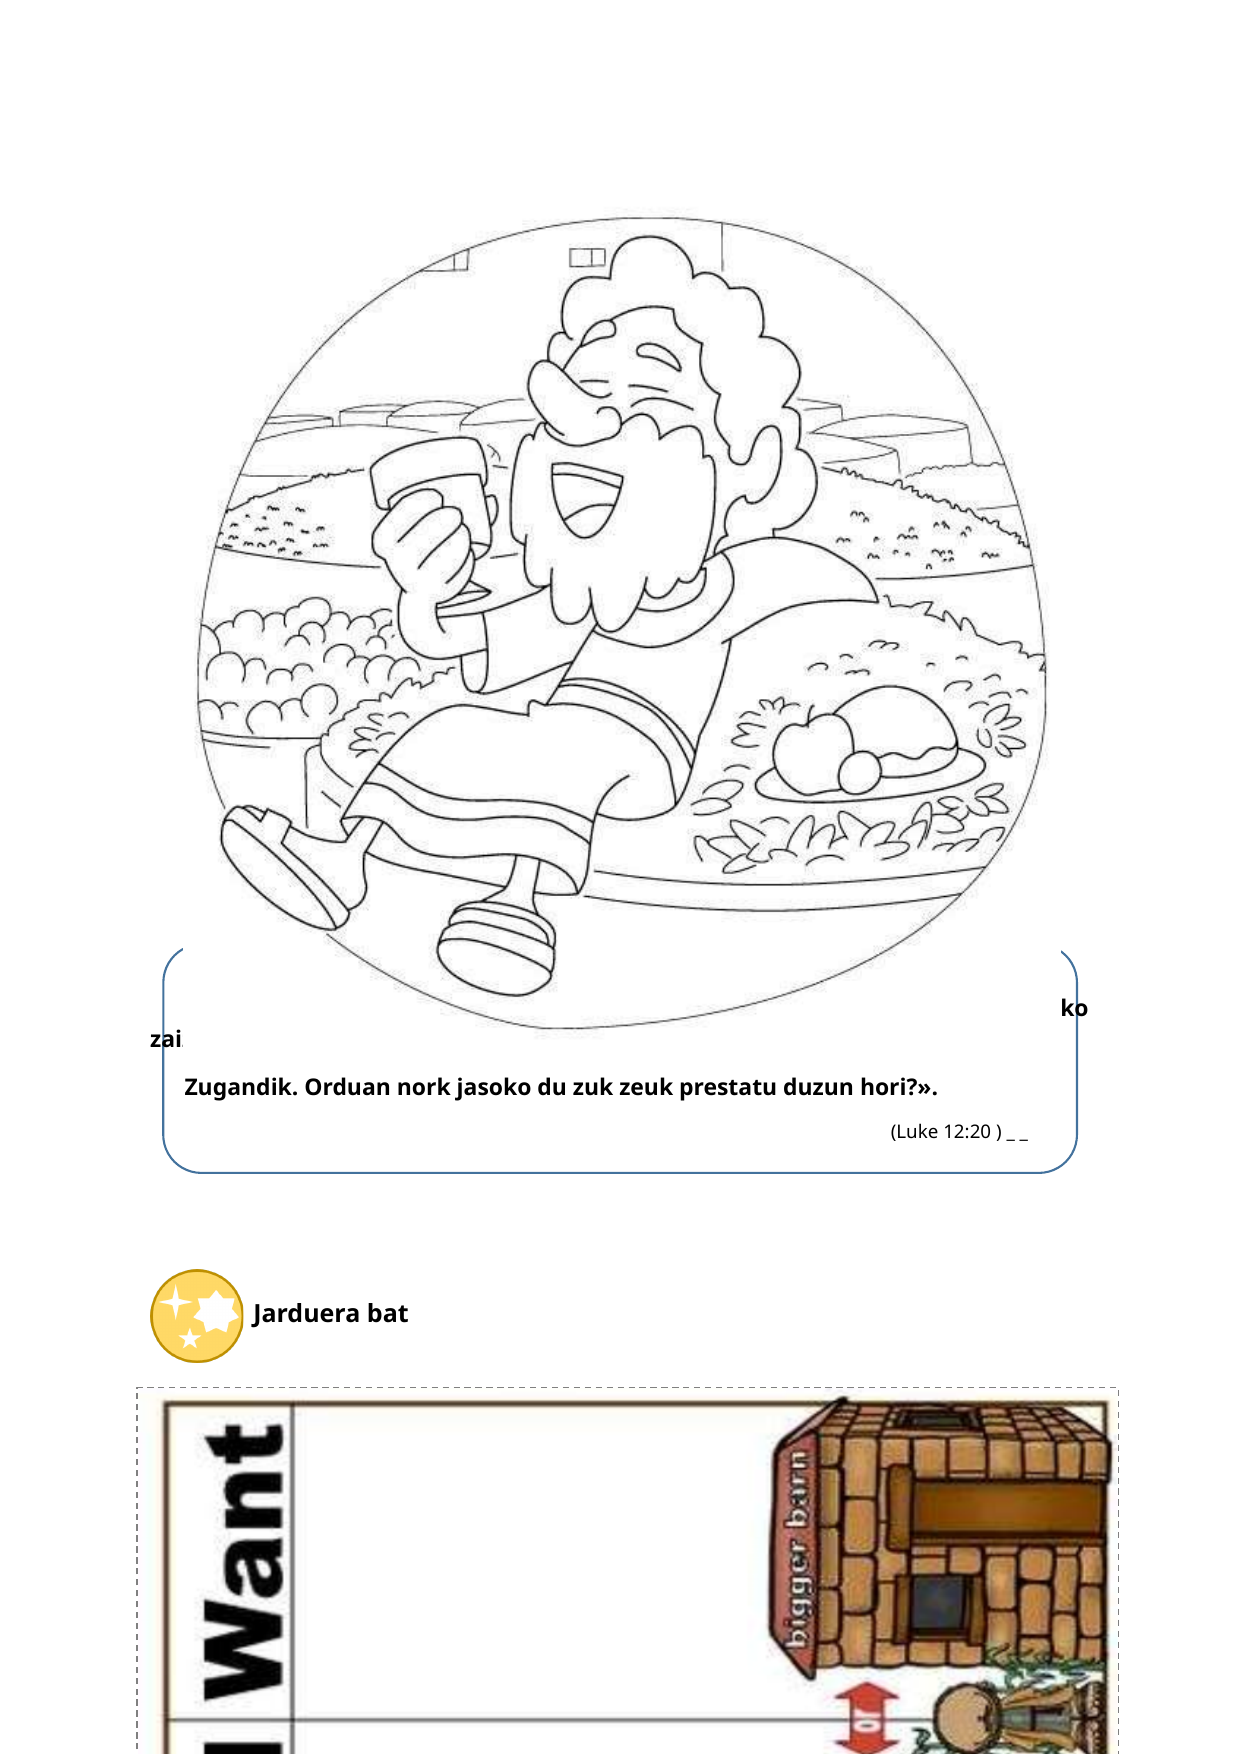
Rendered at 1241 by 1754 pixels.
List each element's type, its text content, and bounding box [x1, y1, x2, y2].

picture [150, 1269, 244, 1363]
text Zugandik. Orduan nork jasoko du zuk zeuk prestatu duzun hori?». [150, 1071, 1090, 1102]
text Jarduera bat [244, 1296, 1090, 1329]
picture [183, 184, 1061, 1063]
picture [139, 1388, 1118, 1754]
text (Luke 12:20 ) _ _ [150, 1119, 1090, 1144]
